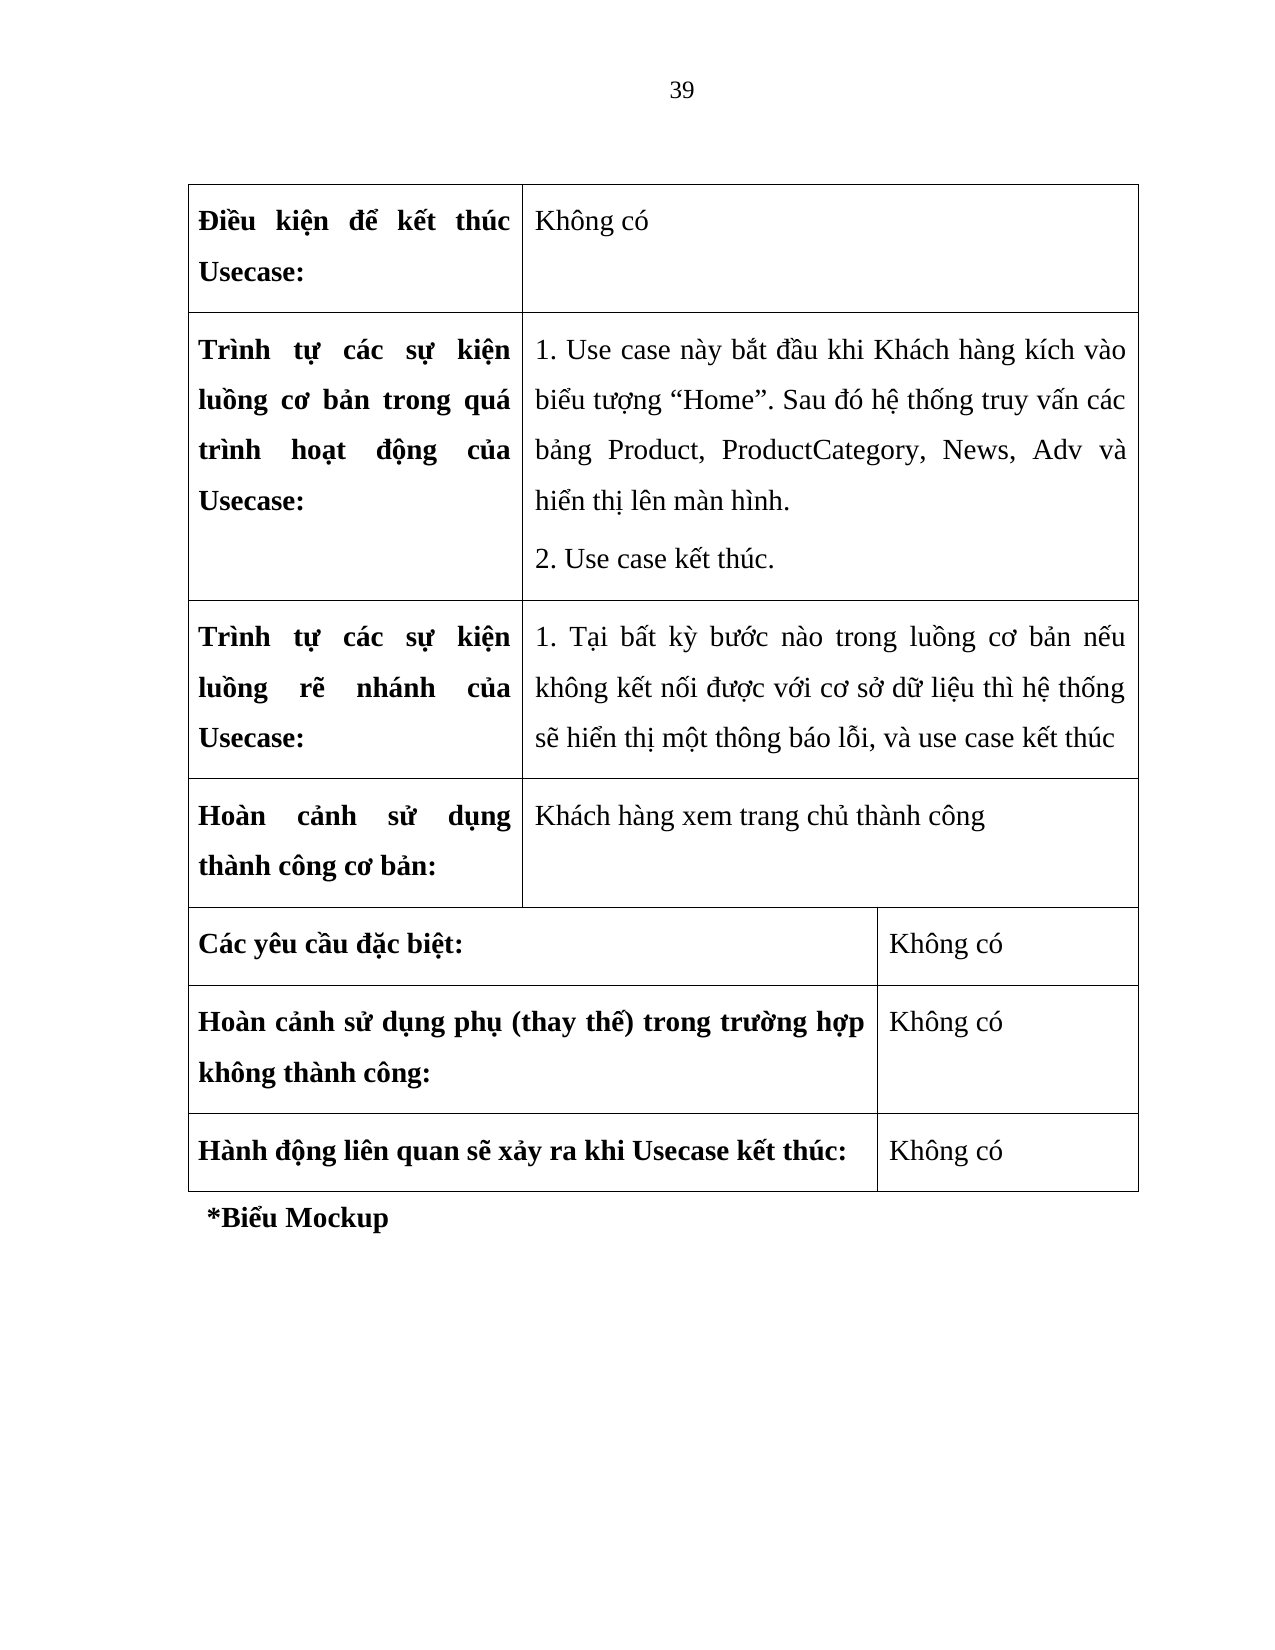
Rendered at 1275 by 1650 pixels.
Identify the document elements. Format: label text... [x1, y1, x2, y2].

table_cell Điều kiện để kết thúc Usecase: [189, 185, 522, 312]
table_cell Trình tự các sự kiện luồng cơ bản trong quá trình hoạt động của Usecase: [189, 313, 522, 599]
table_cell Hành động liên quan sẽ xảy ra khi Usecase kết thúc: [189, 1114, 877, 1191]
table_cell Không có [878, 908, 1138, 984]
table_cell Hoàn cảnh sử dụng thành công cơ bản: [189, 779, 522, 907]
table_cell Không có [878, 1114, 1138, 1191]
table_cell Hoàn cảnh sử dụng phụ (thay thế) trong trường hợp không thành công: [189, 986, 877, 1113]
text *Biểu Mockup [206, 1200, 1157, 1234]
table_cell 1. Use case này bắt đầu khi Khách hàng kích vào biểu tượng “Home”. Sau đó hệ thống truy vấn các bảng Product, ProductCategory, News, Adv và hiển thị lên màn hình. 2. Use case kết thúc. [523, 313, 1138, 599]
table_cell Trình tự các sự kiện luồng rẽ nhánh của Usecase: [189, 601, 522, 778]
table_cell Không có [523, 185, 1138, 312]
table_cell 1. Tại bất kỳ bước nào trong luồng cơ bản nếu không kết nối được với cơ sở dữ liệu thì hệ thống sẽ hiển thị một thông báo lỗi, và use case kết thúc [523, 601, 1138, 778]
table_cell Không có [878, 986, 1138, 1113]
table_cell Khách hàng xem trang chủ thành công [523, 779, 1138, 907]
table_cell Các yêu cầu đặc biệt: [189, 908, 877, 984]
